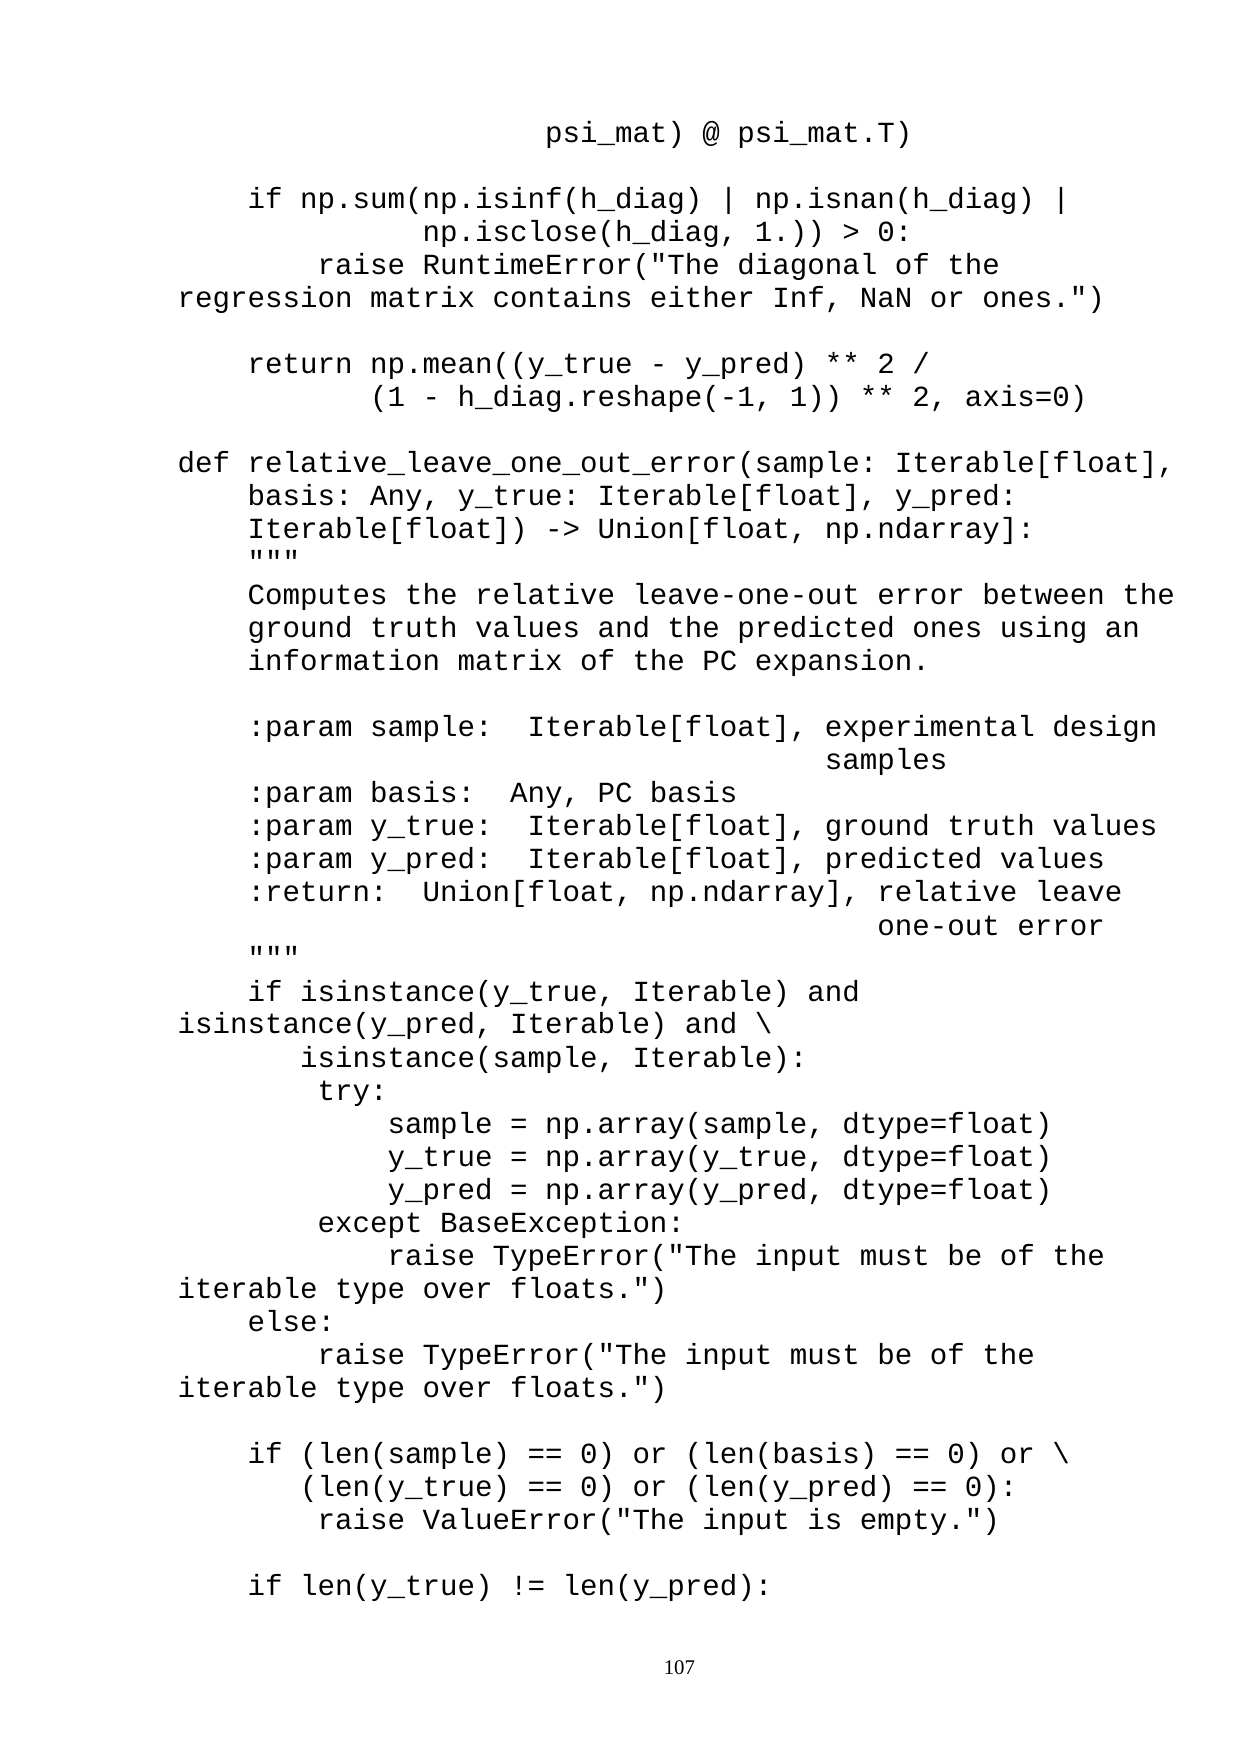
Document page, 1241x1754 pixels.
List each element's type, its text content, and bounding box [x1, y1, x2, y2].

text :param y_pred: Iterable[float], predicted values [177, 844, 1181, 878]
text """ [177, 547, 1181, 580]
text :param y_true: Iterable[float], ground truth values [177, 812, 1181, 844]
text sample = np.array(sample, dtype=float) [177, 1109, 1181, 1142]
text Computes the relative leave-one-out error between the [177, 580, 1181, 613]
text if isinstance(y_true, Iterable) and isinstance(y_pred, Iterable) and \ [177, 977, 1181, 1043]
text raise TypeError("The input must be of the iterable type over floats.") [177, 1340, 1181, 1406]
text ground truth values and the predicted ones using an [177, 613, 1181, 646]
text return np.mean((y_true - y_pred) ** 2 / [177, 349, 1181, 382]
text raise RuntimeError("The diagonal of the regression matrix contains either Inf, NaN or ones.") [177, 250, 1181, 316]
text y_pred = np.array(y_pred, dtype=float) [177, 1175, 1181, 1208]
text try: [177, 1076, 1181, 1109]
text raise TypeError("The input must be of the iterable type over floats.") [177, 1241, 1181, 1307]
text """ [177, 944, 1181, 977]
text (len(y_true) == 0) or (len(y_pred) == 0): [177, 1472, 1181, 1505]
text def relative_leave_one_out_error(sample: Iterable[float], [177, 448, 1181, 481]
text if len(y_true) != len(y_pred): [177, 1571, 1181, 1604]
text information matrix of the PC expansion. [177, 646, 1181, 679]
text (1 - h_diag.reshape(-1, 1)) ** 2, axis=0) [177, 382, 1181, 415]
text one-out error [177, 911, 1181, 944]
text except BaseException: [177, 1208, 1181, 1241]
text else: [177, 1307, 1181, 1340]
text if (len(sample) == 0) or (len(basis) == 0) or \ [177, 1439, 1181, 1472]
text psi_mat) @ psi_mat.T) [177, 118, 1181, 151]
text :param sample: Iterable[float], experimental design [177, 712, 1181, 746]
text if np.sum(np.isinf(h_diag) | np.isnan(h_diag) | [177, 184, 1181, 217]
text samples [177, 746, 1181, 778]
text :return: Union[float, np.ndarray], relative leave [177, 878, 1181, 911]
text y_true = np.array(y_true, dtype=float) [177, 1142, 1181, 1175]
text np.isclose(h_diag, 1.)) > 0: [177, 217, 1181, 250]
text raise ValueError("The input is empty.") [177, 1505, 1181, 1538]
text isinstance(sample, Iterable): [177, 1043, 1181, 1076]
text Iterable[float]) -> Union[float, np.ndarray]: [177, 514, 1181, 547]
text :param basis: Any, PC basis [177, 778, 1181, 812]
text basis: Any, y_true: Iterable[float], y_pred: [177, 481, 1181, 514]
